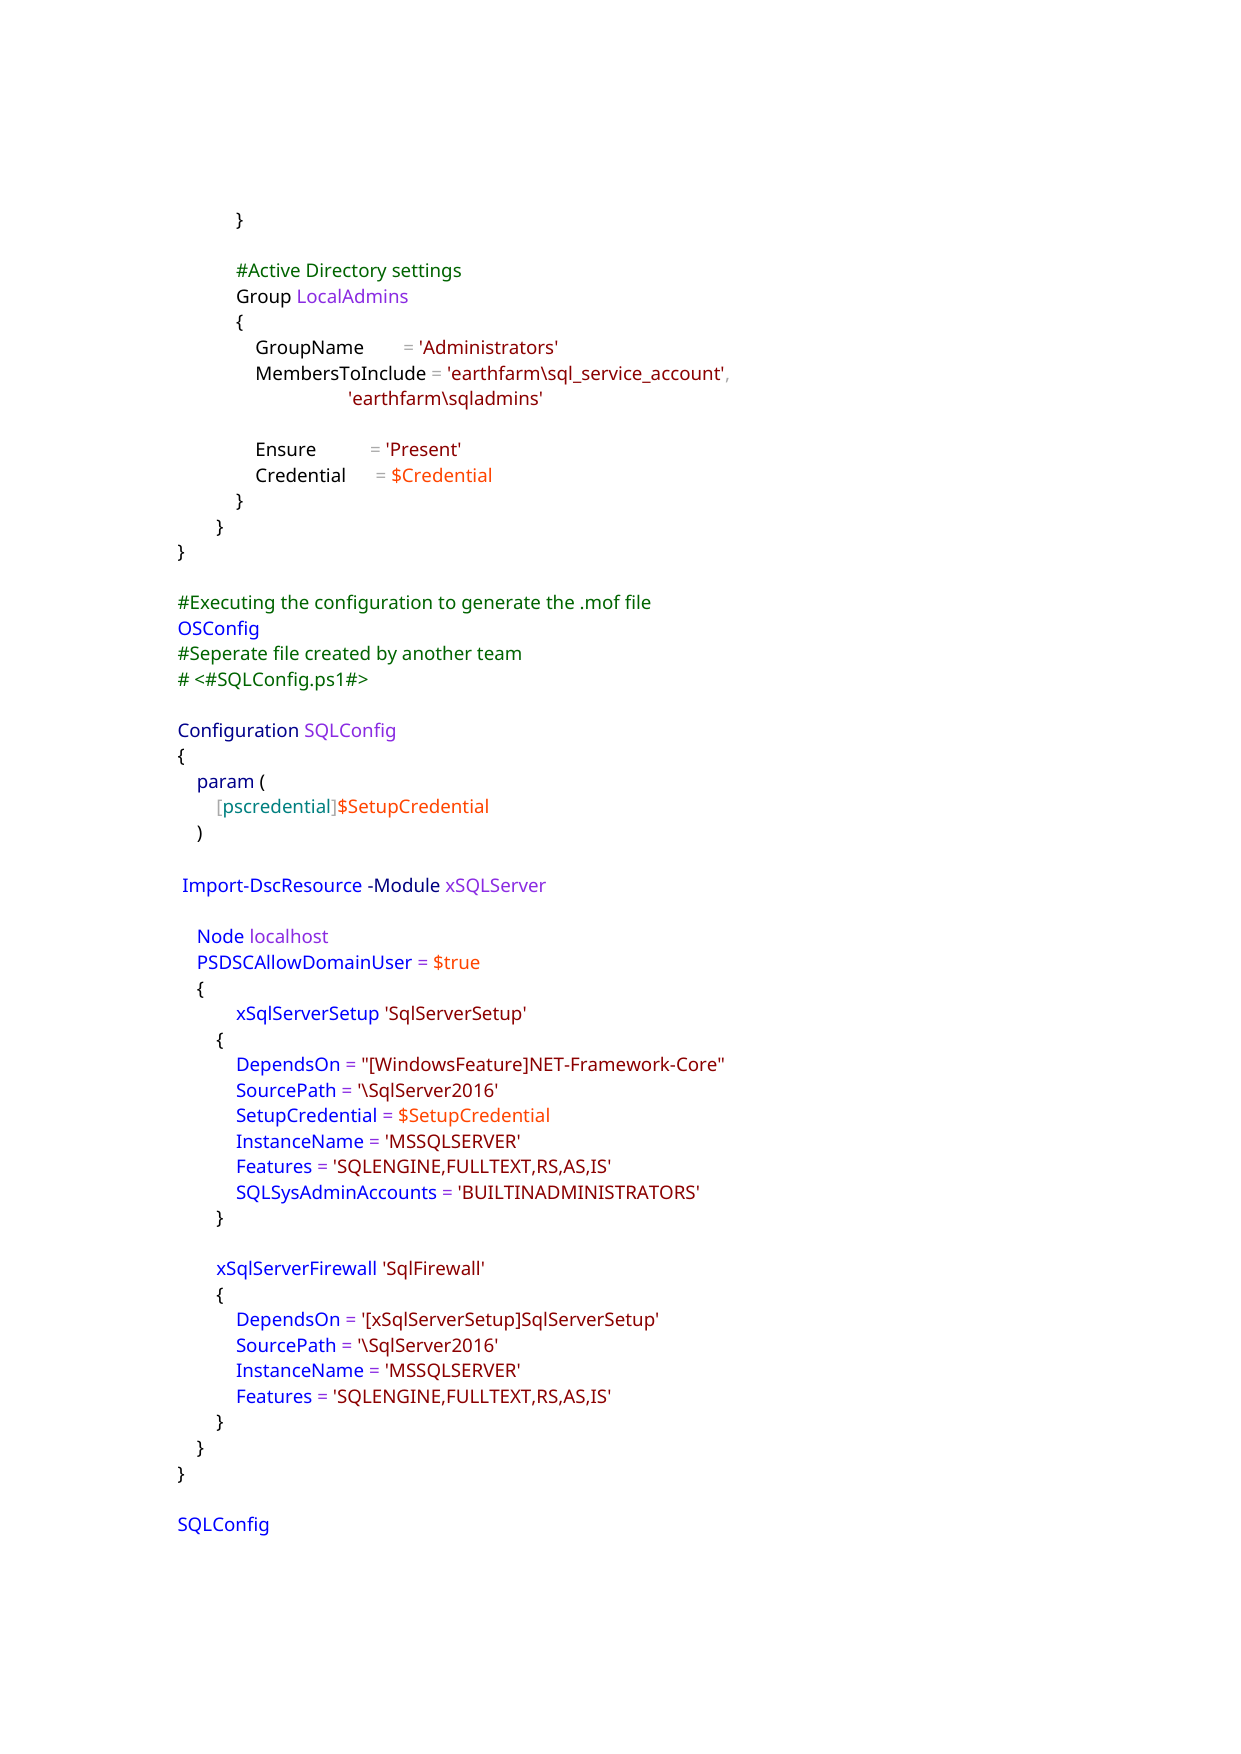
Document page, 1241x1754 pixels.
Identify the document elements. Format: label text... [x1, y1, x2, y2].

text { [177, 743, 1063, 768]
text } [177, 1460, 1063, 1485]
text 'earthfarm\sqladmins' [177, 385, 1063, 411]
text param ( [177, 768, 1063, 794]
text xSqlServerSetup 'SqlServerSetup' [177, 1000, 1063, 1026]
text { [177, 309, 1063, 334]
text { [177, 1026, 1063, 1051]
text ) [177, 819, 1063, 845]
text InstanceName = 'MSSQLSERVER' [177, 1128, 1063, 1153]
text } [177, 487, 1063, 513]
text #Active Directory settings [177, 258, 1063, 283]
text xSqlServerFirewall 'SqlFirewall' [177, 1256, 1063, 1281]
text Configuration SQLConfig [177, 717, 1063, 743]
text [pscredential]$SetupCredential [177, 794, 1063, 819]
text { [177, 975, 1063, 1000]
text Ensure = 'Present' [177, 436, 1063, 462]
text MembersToInclude = 'earthfarm\sql_service_account', [177, 360, 1063, 385]
text } [177, 1434, 1063, 1460]
text { [177, 1281, 1063, 1307]
text GroupName = 'Administrators' [177, 334, 1063, 360]
text } [177, 538, 1063, 564]
text #Seperate file created by another team [177, 641, 1063, 666]
text SourcePath = '\SqlServer2016' [177, 1077, 1063, 1102]
text Node localhost [177, 924, 1063, 949]
text Features = 'SQLENGINE,FULLTEXT,RS,AS,IS' [177, 1383, 1063, 1409]
text Import-DscResource -Module xSQLServer [177, 873, 1063, 898]
text InstanceName = 'MSSQLSERVER' [177, 1358, 1063, 1383]
text } [177, 513, 1063, 538]
text } [177, 207, 1063, 232]
text SetupCredential = $SetupCredential [177, 1102, 1063, 1128]
text } [177, 1409, 1063, 1434]
text Credential = $Credential [177, 462, 1063, 487]
text SQLSysAdminAccounts = 'BUILTINADMINISTRATORS' [177, 1179, 1063, 1204]
text } [177, 1204, 1063, 1230]
text DependsOn = '[xSqlServerSetup]SqlServerSetup' [177, 1307, 1063, 1332]
text #Executing the configuration to generate the .mof file [177, 589, 1063, 615]
text PSDSCAllowDomainUser = $true [177, 949, 1063, 975]
text OSConfig [177, 615, 1063, 641]
text # <#SQLConfig.ps1#> [177, 666, 1063, 692]
text SourcePath = '\SqlServer2016' [177, 1332, 1063, 1358]
text SQLConfig [177, 1511, 1063, 1536]
text Features = 'SQLENGINE,FULLTEXT,RS,AS,IS' [177, 1153, 1063, 1179]
text DependsOn = "[WindowsFeature]NET-Framework-Core" [177, 1051, 1063, 1077]
text Group LocalAdmins [177, 283, 1063, 309]
